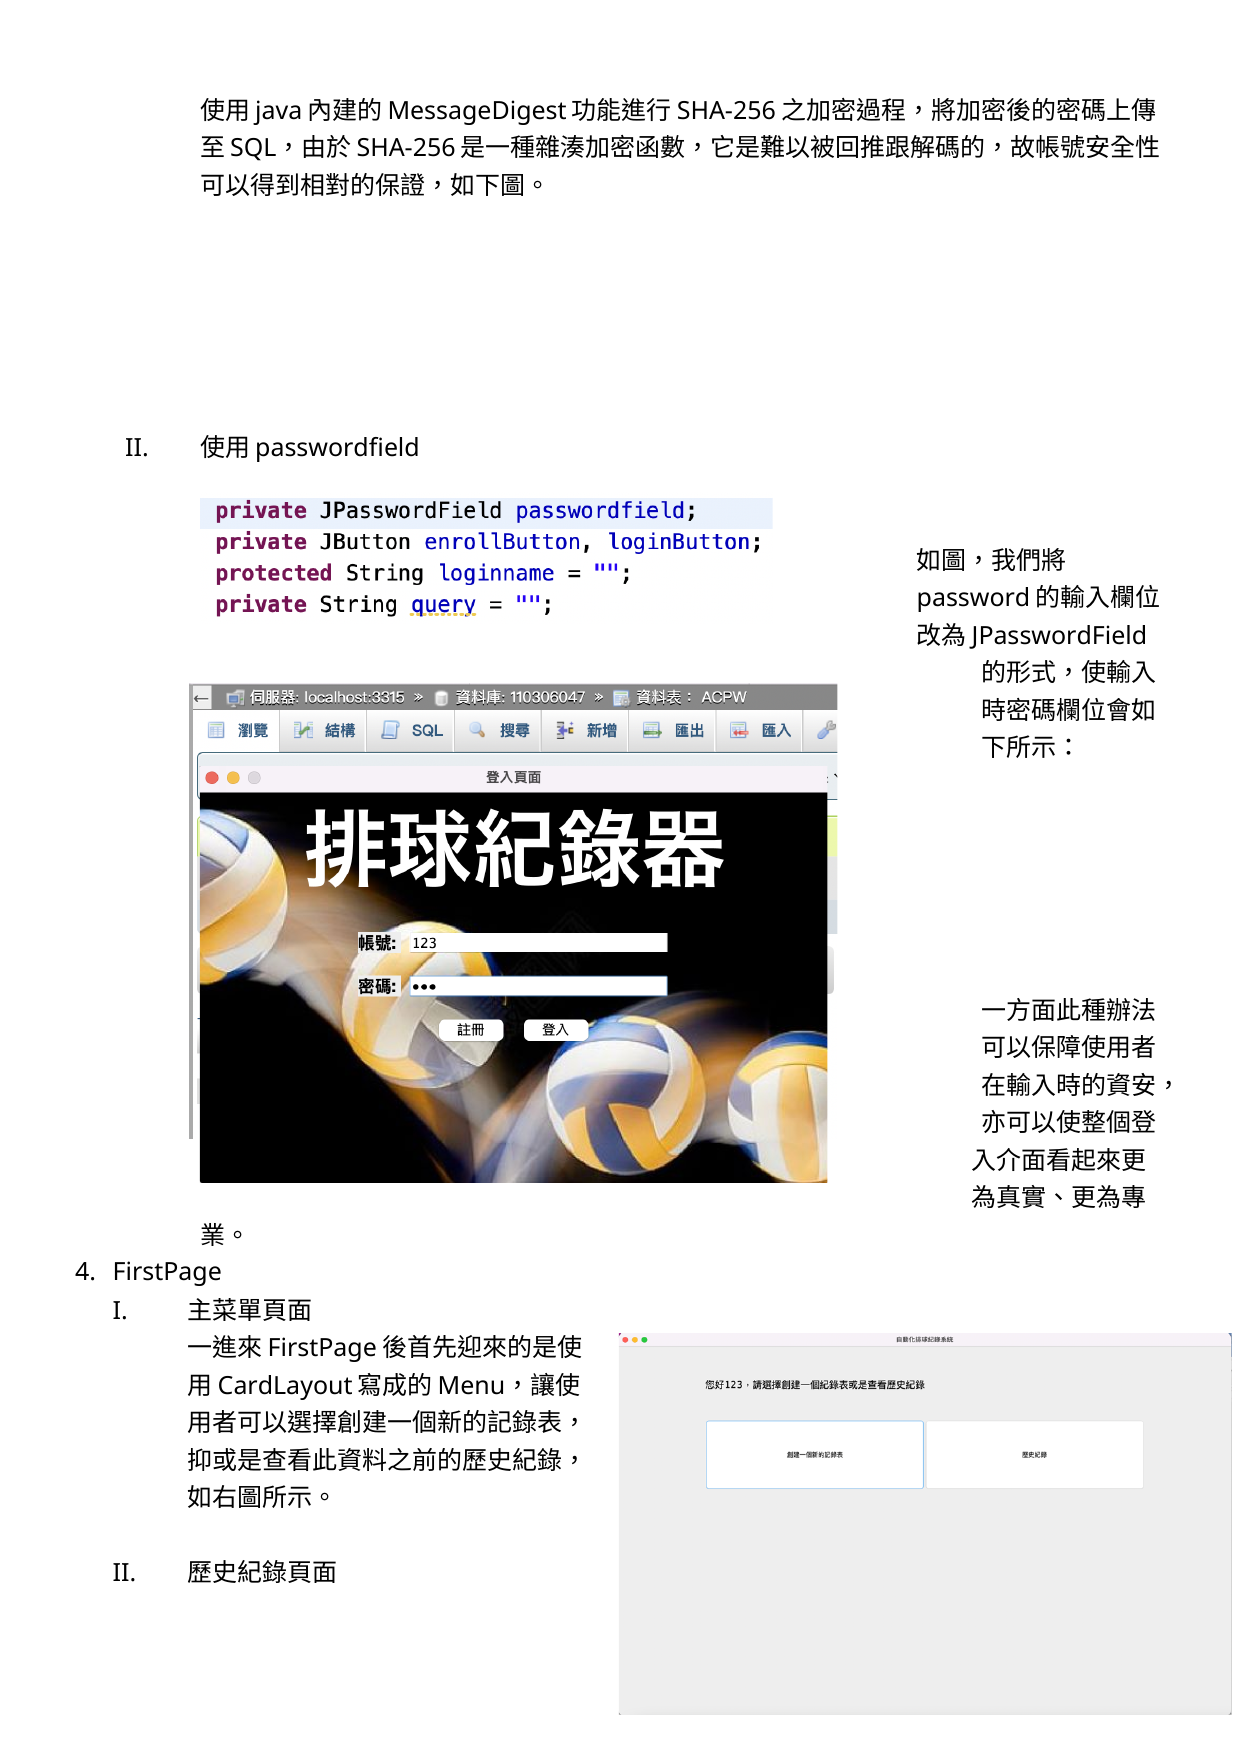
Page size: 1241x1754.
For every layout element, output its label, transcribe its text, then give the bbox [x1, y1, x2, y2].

picture [189, 683, 838, 1183]
picture [200, 492, 773, 624]
list FirstPage [75, 1252, 1165, 1289]
list 使用java內建的MessageDigest功能進行SHA-256之加密過程，將加密後的密碼上傳至SQL，由於SHA-256是一種雜湊加密函數，它是難以被回推跟解碼的，故帳號安全性可以得到相對的保證，如下圖。 [200, 89, 1165, 202]
list 使用passwordfield [125, 427, 1165, 464]
list 一進來FirstPage後首先迎來的是使用CardLayout寫成的Menu，讓使用者可以選擇創建一個新的記錄表，抑或是查看此資料之前的歷史紀錄，如右圖所示。 [187, 1327, 1165, 1514]
list 主菜單頁面 [112, 1289, 1165, 1327]
list 歷史紀錄頁面 [112, 1552, 618, 1589]
list 一方面此種辦法可以保障使用者在輸入時的資安，亦可以使整個登入介面看起來更為真實、更為專業。 [200, 989, 1165, 1252]
picture [618, 1333, 1232, 1715]
list 如圖，我們將password的輸入欄位改為JPasswordField的形式，使輸入時密碼欄位會如下所示： [200, 539, 1165, 764]
